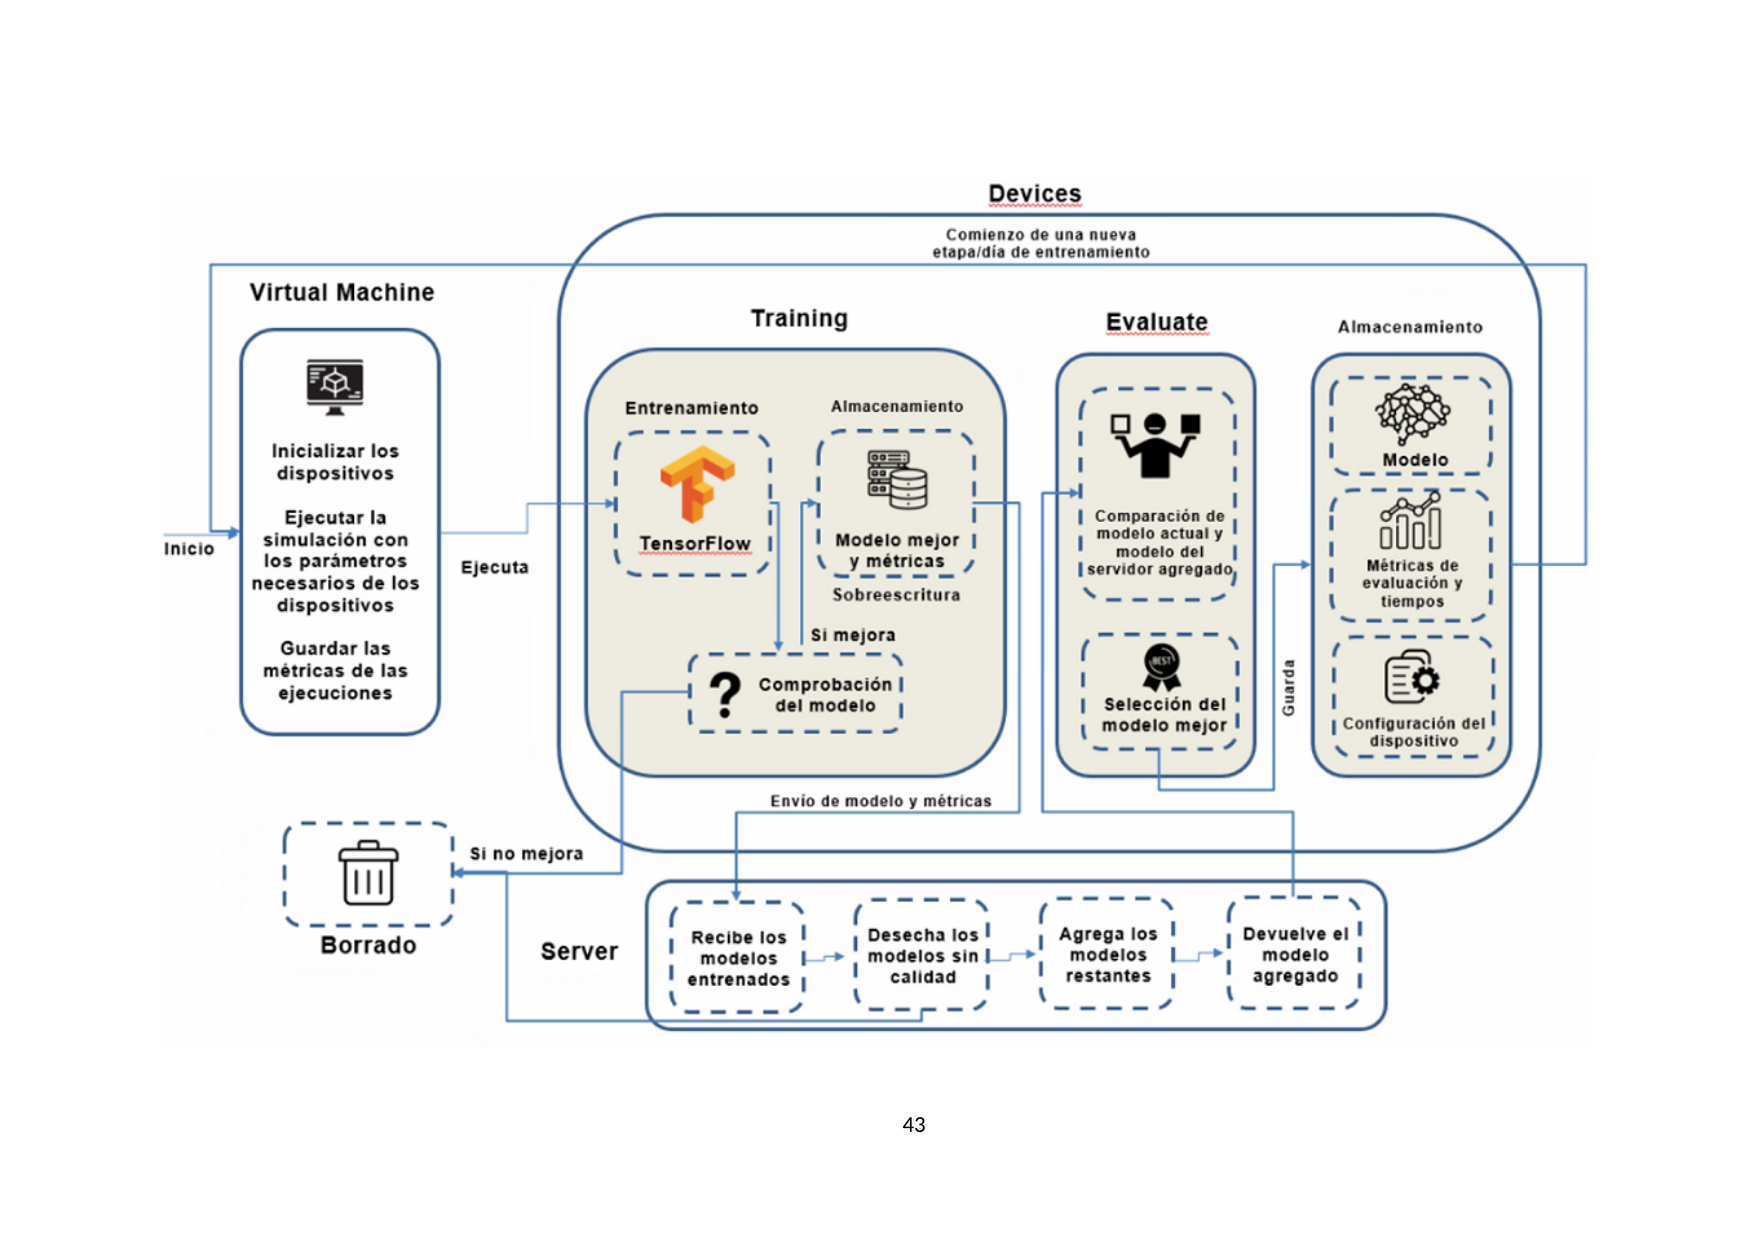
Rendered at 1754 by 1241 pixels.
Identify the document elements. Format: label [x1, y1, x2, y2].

picture [163, 177, 1594, 1048]
